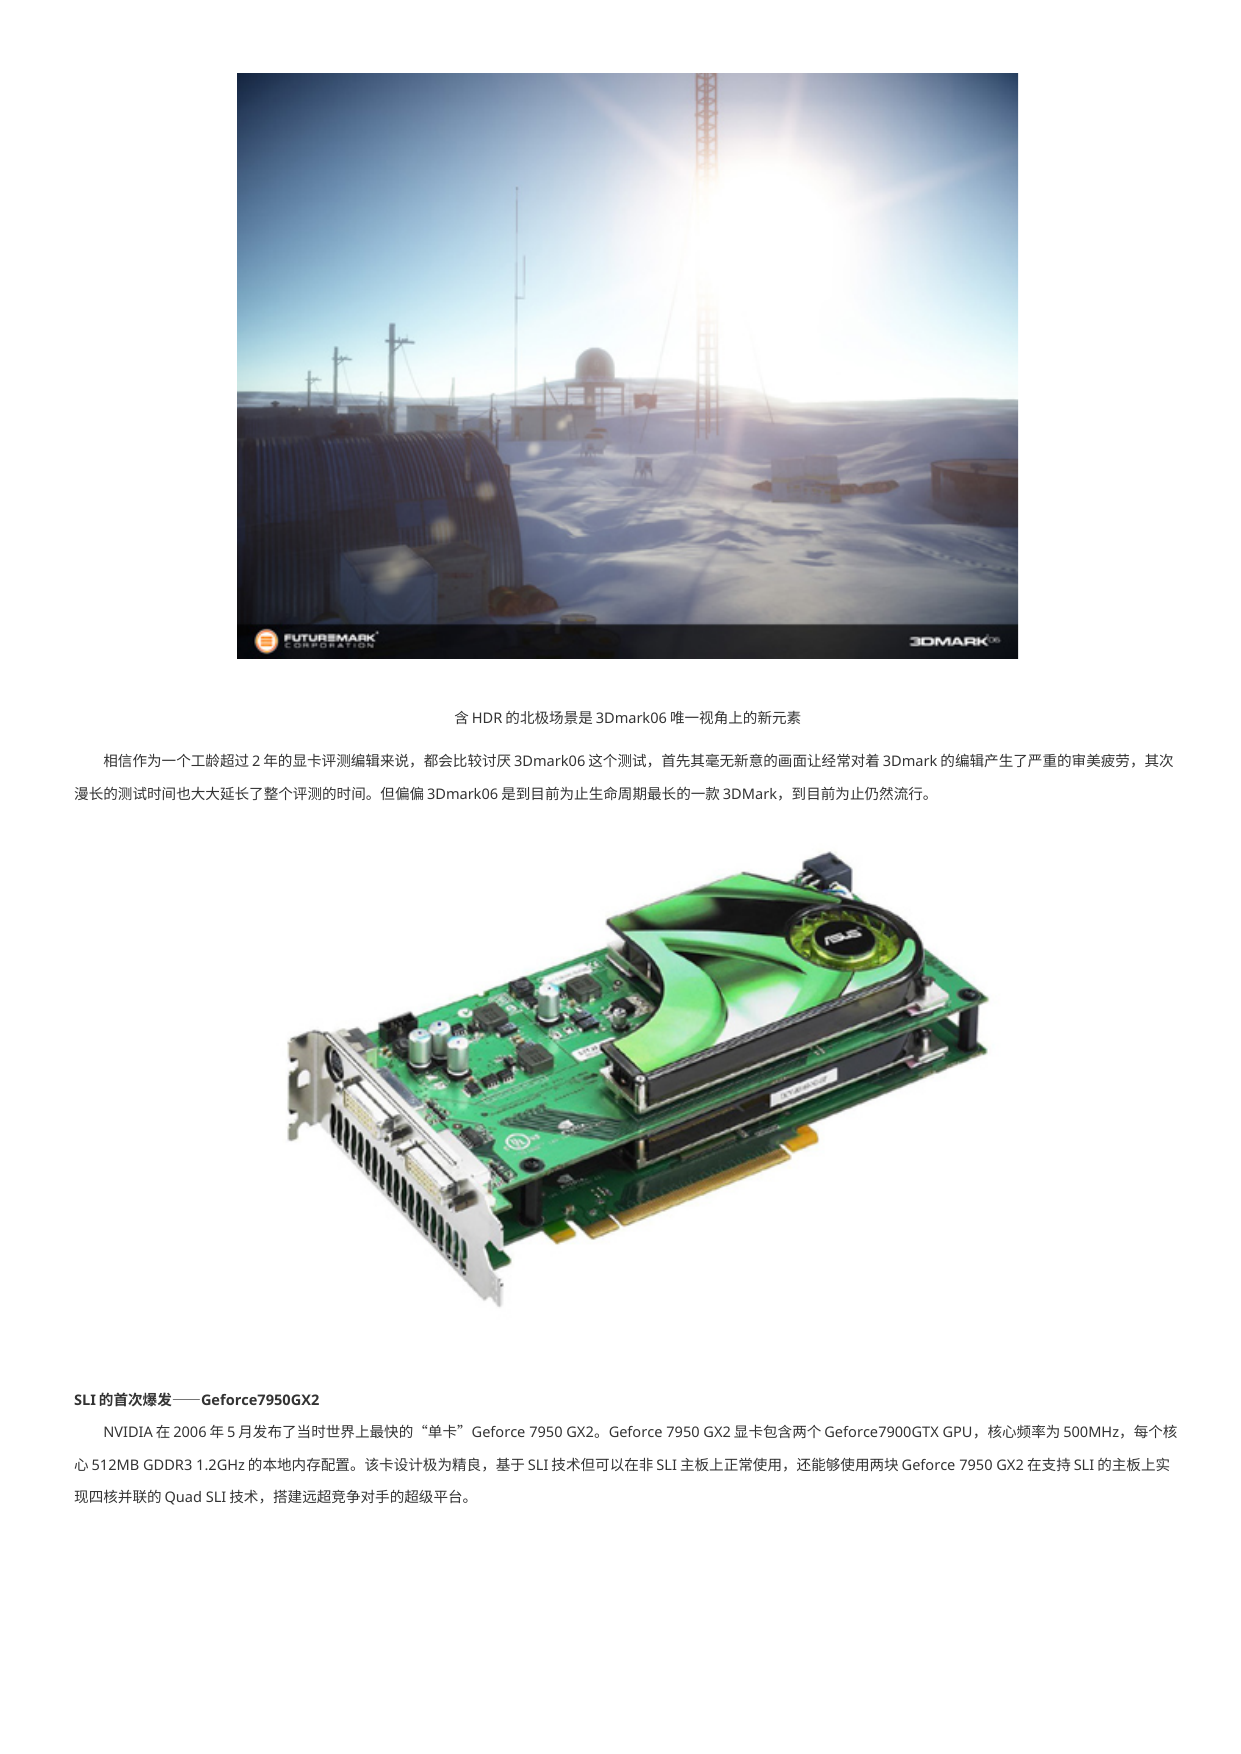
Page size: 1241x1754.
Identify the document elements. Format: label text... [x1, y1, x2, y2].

picture [237, 73, 1019, 659]
text 含HDR的北极场景是3Dmark06唯一视角上的新元素 [74, 701, 1181, 734]
picture [237, 819, 1019, 1343]
text 相信作为一个工龄超过2年的显卡评测编辑来说，都会比较讨厌3Dmark06这个测试，首先其毫无新意的画面让经常对着3Dmark的编辑产生了严重的审美疲劳，其次漫长的测试时间也大大延长了整个评测的时间。但偏偏3Dmark06是到目前为止生命周期最长的一款3DMark，到目前为止仍然流行。 [74, 744, 1181, 809]
text SLI的首次爆发——Geforce7950GX2 [74, 1382, 1181, 1415]
text NVIDIA在2006年5月发布了当时世界上最快的“单卡”Geforce 7950 GX2。Geforce 7950 GX2显卡包含两个Geforce7900GTX GPU，核心频率为500MHz，每个核心512MB GDDR3 1.2GHz的本地内存配置。该卡设计极为精良，基于SLI技术但可以在非SLI主板上正常使用，还能够使用两块Geforce 7950 GX2在支持SLI的主板上实现四核并联的Quad SLI技术，搭建远超竞争对手的超级平台。 [74, 1415, 1181, 1512]
